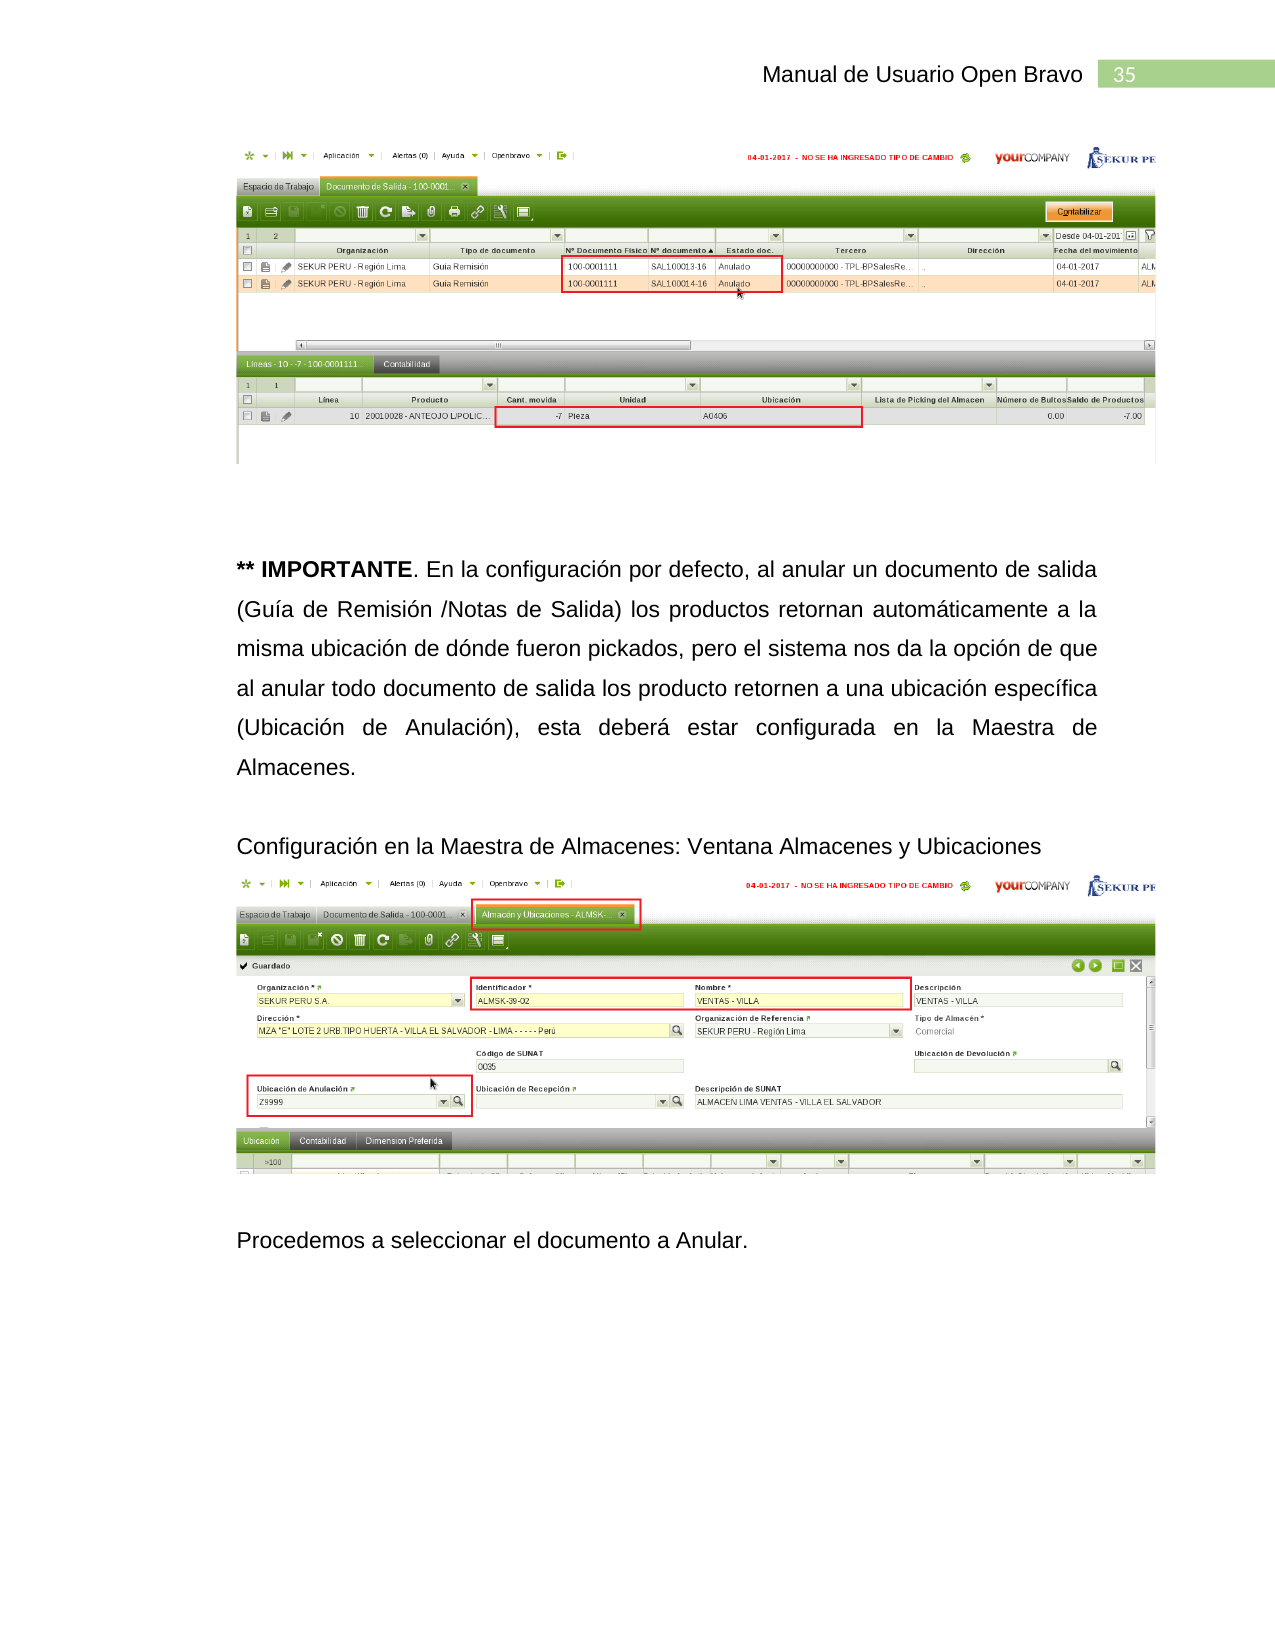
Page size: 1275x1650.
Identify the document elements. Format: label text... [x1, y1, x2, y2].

text Procedemos a seleccionar el documento a Anular. [236, 1227, 1098, 1254]
text Configuración en la Maestra de Almacenes: Ventana Almacenes y Ubicaciones [236, 833, 1098, 859]
picture [236, 147, 1156, 464]
text ** IMPORTANTE. En la configuración por defecto, al anular un documento de salida (Guía de Remisión /Notas de Salida) los productos retornan automáticamente a la misma ubicación de dónde fueron pickados, pero el sistema nos da la opción de que al anular todo documento de salida los producto retornen a una ubicación específica (Ubicación de Anulación), esta deberá estar configurada en la Maestra de Almacenes. [236, 556, 1098, 780]
picture [236, 872, 1156, 1174]
